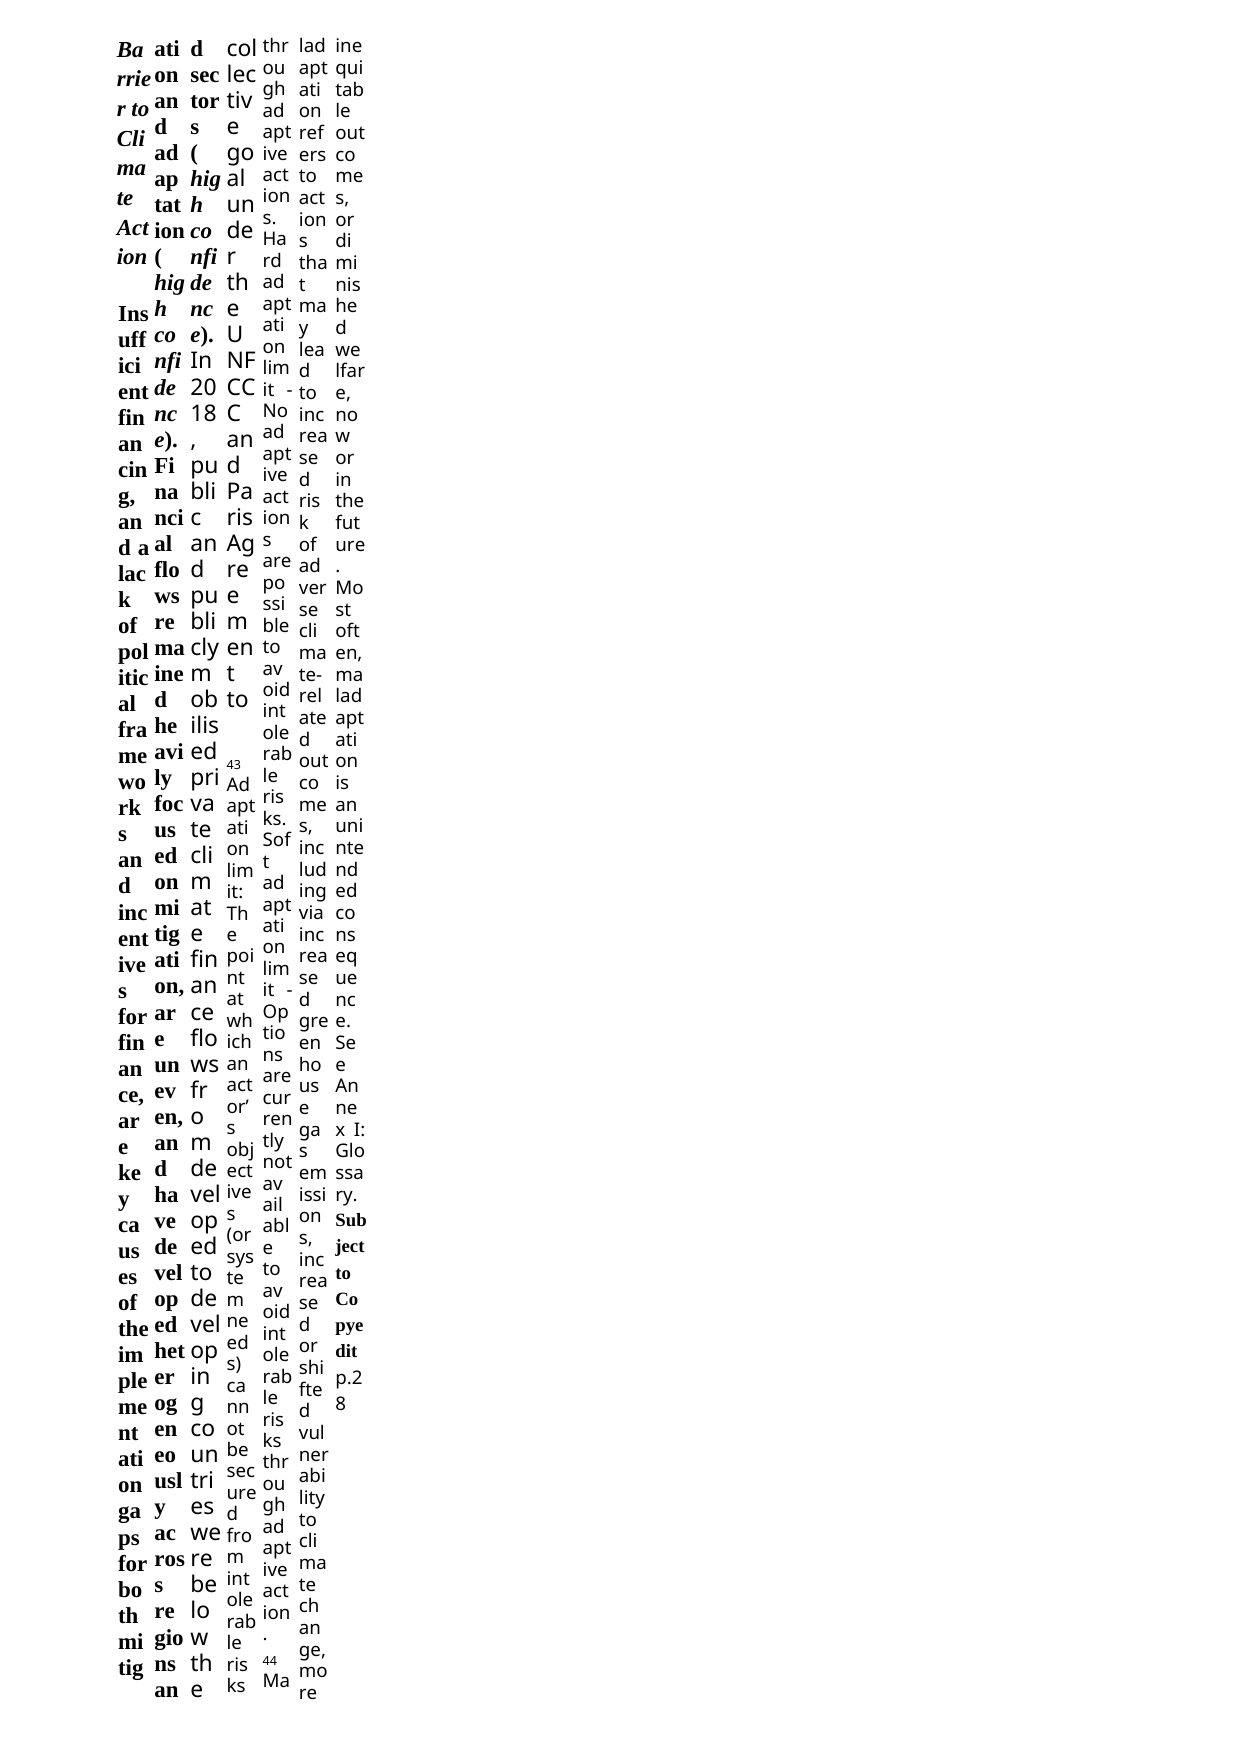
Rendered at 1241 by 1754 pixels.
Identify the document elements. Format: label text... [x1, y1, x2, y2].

text 43 Adaptation limit: The point at which an actor’s objectives (or system needs) cannot be secured from intolerable risks through adaptive actions. Hard adaptation limit - No adaptive actions are possible to avoid intolerable risks. Soft adaptation limit - Options are currently not available to avoid intolerable risks through adaptive action. [226, 753, 256, 1697]
text 43 Adaptation limit: The point at which an actor’s objectives (or system needs) cannot be secured from intolerable risks through adaptive actions. Hard adaptation limit - No adaptive actions are possible to avoid intolerable risks. Soft adaptation limit - Options are currently not available to avoid intolerable risks through adaptive action. [262, 36, 292, 1645]
text Insufficient financing, and a lack of political frameworks and incentives for finance, are key causes of the implementation gaps for both mitigation and adaptation (high confidence). Financial flows remained heavily focused on mitigation, are uneven, and have developed heterogeneously across regions and sectors (high confidence). In 2018, public and publicly mobilised private climate finance flows from developed to developing countries were below the collective goal under the UNFCCC and Paris Agreement to [190, 36, 221, 1702]
text 44 Maladaptation refers to actions that may lead to increased risk of adverse climate-related outcomes, including via increased greenhouse gas emissions, increased or shifted vulnerability to climate change, more inequitable outcomes, or diminished welfare, now or in the future. Most often, maladaptation is an unintended consequence. See Annex I: Glossary. [335, 36, 365, 1206]
text 2.3.3 Lack of Finance as a Barrier to Climate Action [117, 36, 151, 270]
text 44 Maladaptation refers to actions that may lead to increased risk of adverse climate-related outcomes, including via increased greenhouse gas emissions, increased or shifted vulnerability to climate change, more inequitable outcomes, or diminished welfare, now or in the future. Most often, maladaptation is an unintended consequence. See Annex I: Glossary. [299, 36, 329, 1704]
text Insufficient financing, and a lack of political frameworks and incentives for finance, are key causes of the implementation gaps for both mitigation and adaptation (high confidence). Financial flows remained heavily focused on mitigation, are uneven, and have developed heterogeneously across regions and sectors (high confidence). In 2018, public and publicly mobilised private climate finance flows from developed to developing countries were below the collective goal under the UNFCCC and Paris Agreement to [118, 300, 149, 1680]
text Subject to Copyedit p.28 [335, 1206, 368, 1416]
text Insufficient financing, and a lack of political frameworks and incentives for finance, are key causes of the implementation gaps for both mitigation and adaptation (high confidence). Financial flows remained heavily focused on mitigation, are uneven, and have developed heterogeneously across regions and sectors (high confidence). In 2018, public and publicly mobilised private climate finance flows from developed to developing countries were below the collective goal under the UNFCCC and Paris Agreement to [154, 36, 185, 1702]
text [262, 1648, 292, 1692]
